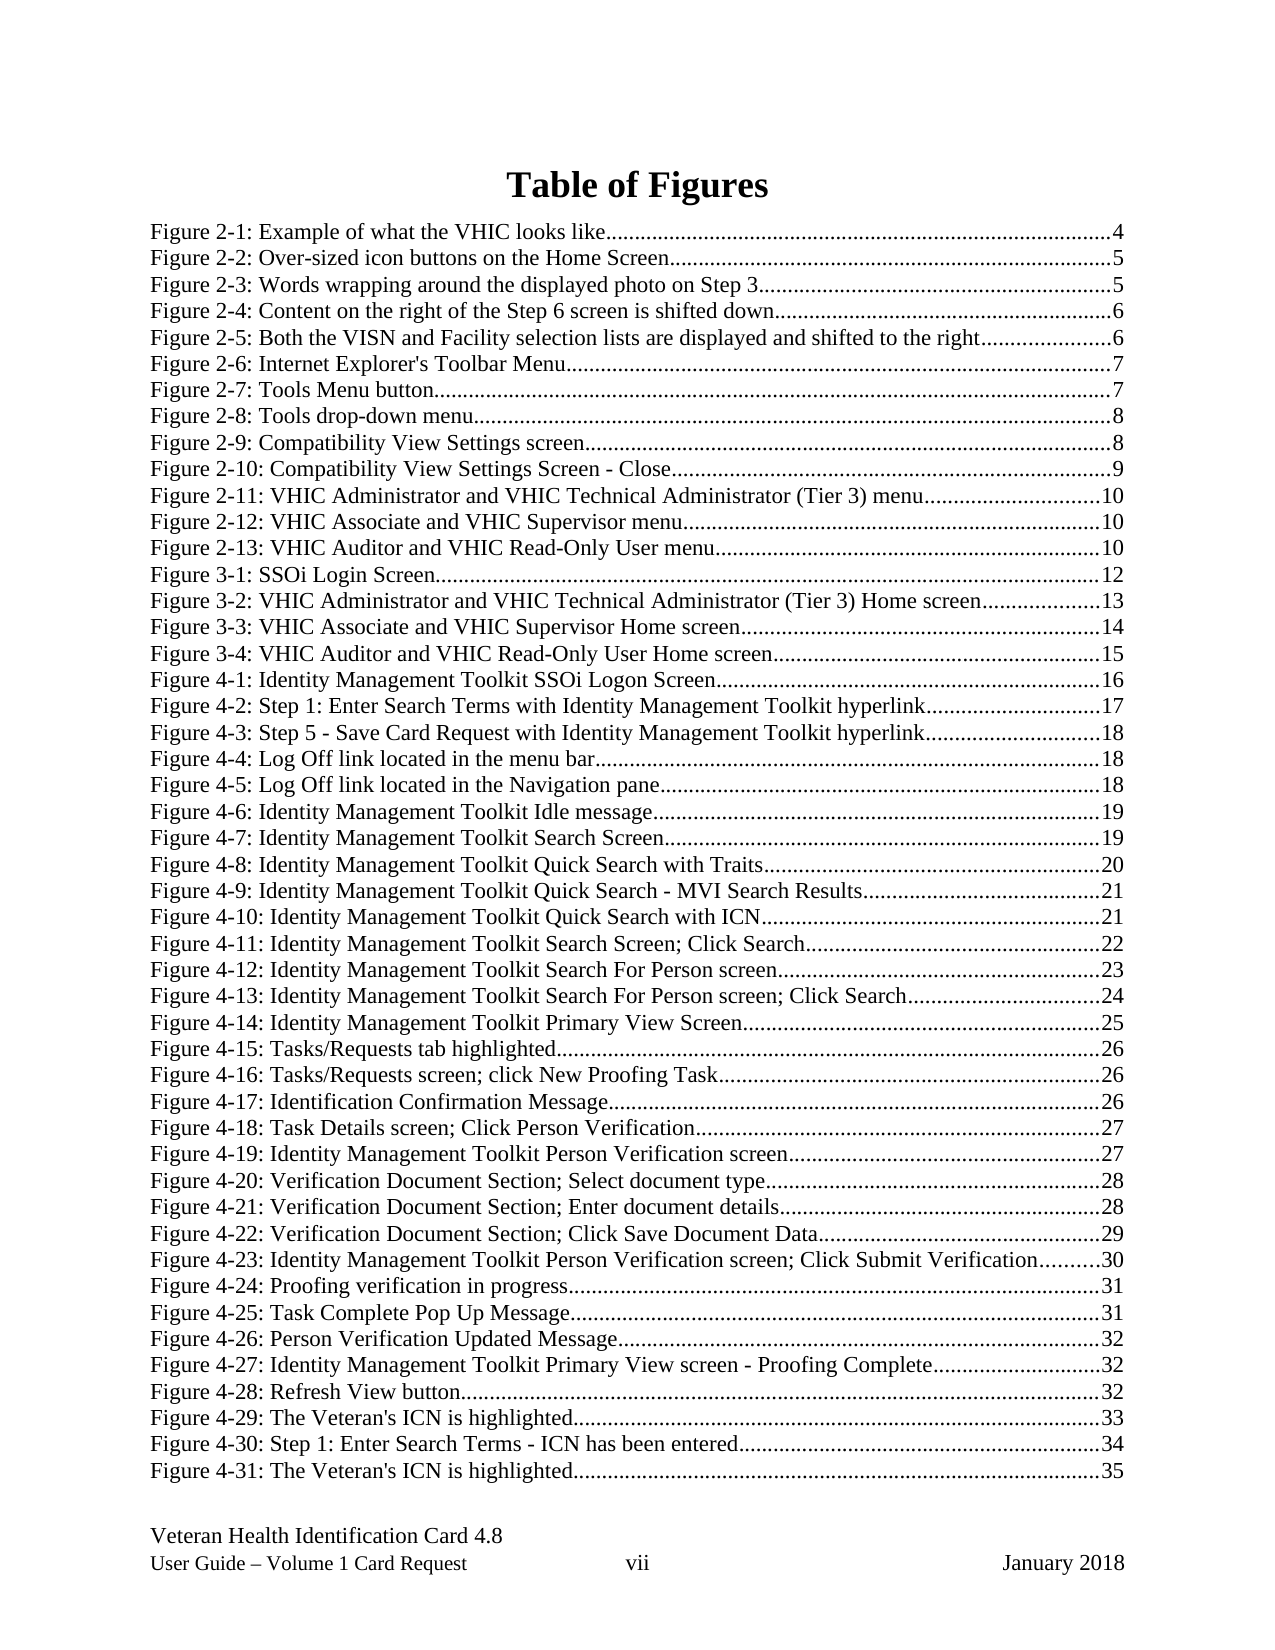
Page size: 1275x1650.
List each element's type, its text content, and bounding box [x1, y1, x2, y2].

text Figure 4-18: Task Details screen; Click Person Verification 27 [150, 1114, 1125, 1141]
text Figure 4-7: Identity Management Toolkit Search Screen 19 [150, 824, 1125, 851]
text Figure 4-3: Step 5 - Save Card Request with Identity Management Toolkit hyperlink 18 [150, 719, 1125, 745]
text Figure 4-24: Proofing verification in progress 31 [150, 1272, 1125, 1299]
text Figure 2-6: Internet Explorer's Toolbar Menu 7 [150, 350, 1125, 376]
text Figure 4-12: Identity Management Toolkit Search For Person screen 23 [150, 956, 1125, 982]
text Figure 2-12: VHIC Associate and VHIC Supervisor menu 10 [150, 508, 1125, 534]
text Figure 4-29: The Veteran's ICN is highlighted 33 [150, 1404, 1125, 1430]
text Figure 2-10: Compatibility View Settings Screen - Close 9 [150, 455, 1125, 482]
text Figure 2-8: Tools drop-down menu 8 [150, 403, 1125, 429]
text Figure 4-4: Log Off link located in the menu bar 18 [150, 745, 1125, 772]
text Figure 4-10: Identity Management Toolkit Quick Search with ICN 21 [150, 903, 1125, 930]
text Figure 4-31: The Veteran's ICN is highlighted 35 [150, 1457, 1125, 1483]
text Figure 3-4: VHIC Auditor and VHIC Read-Only User Home screen 15 [150, 640, 1125, 666]
text Figure 2-13: VHIC Auditor and VHIC Read-Only User menu 10 [150, 534, 1125, 561]
text Figure 4-20: Verification Document Section; Select document type 28 [150, 1167, 1125, 1193]
text Figure 4-8: Identity Management Toolkit Quick Search with Traits 20 [150, 851, 1125, 877]
text Figure 4-5: Log Off link located in the Navigation pane 18 [150, 772, 1125, 798]
text Figure 4-22: Verification Document Section; Click Save Document Data 29 [150, 1219, 1125, 1246]
text Figure 4-17: Identification Confirmation Message 26 [150, 1088, 1125, 1114]
text Figure 2-5: Both the VISN and Facility selection lists are displayed and shifted to the right 6 [150, 323, 1125, 350]
text Figure 4-19: Identity Management Toolkit Person Verification screen 27 [150, 1141, 1125, 1167]
text Figure 3-2: VHIC Administrator and VHIC Technical Administrator (Tier 3) Home screen 13 [150, 587, 1125, 613]
text Figure 2-11: VHIC Administrator and VHIC Technical Administrator (Tier 3) menu 10 [150, 482, 1125, 508]
text Figure 2-7: Tools Menu button 7 [150, 376, 1125, 403]
text Figure 4-25: Task Complete Pop Up Message 31 [150, 1299, 1125, 1325]
text Figure 2-4: Content on the right of the Step 6 screen is shifted down 6 [150, 297, 1125, 323]
text Figure 4-27: Identity Management Toolkit Primary View screen - Proofing Complete 32 [150, 1351, 1125, 1378]
text Figure 4-14: Identity Management Toolkit Primary View Screen 25 [150, 1009, 1125, 1035]
text Figure 4-9: Identity Management Toolkit Quick Search - MVI Search Results 21 [150, 877, 1125, 903]
text Figure 4-13: Identity Management Toolkit Search For Person screen; Click Search 24 [150, 982, 1125, 1009]
text Figure 4-28: Refresh View button 32 [150, 1378, 1125, 1404]
text Figure 3-3: VHIC Associate and VHIC Supervisor Home screen 14 [150, 613, 1125, 640]
text Figure 4-23: Identity Management Toolkit Person Verification screen; Click Submit Verification 30 [150, 1246, 1125, 1272]
text Figure 2-1: Example of what the VHIC looks like 4 [150, 218, 1125, 244]
text Table of Figures [150, 162, 1125, 206]
text Figure 4-11: Identity Management Toolkit Search Screen; Click Search 22 [150, 930, 1125, 956]
text Figure 4-15: Tasks/Requests tab highlighted 26 [150, 1035, 1125, 1061]
text Figure 4-21: Verification Document Section; Enter document details 28 [150, 1193, 1125, 1219]
text Figure 4-30: Step 1: Enter Search Terms - ICN has been entered 34 [150, 1430, 1125, 1457]
text Figure 2-3: Words wrapping around the displayed photo on Step 3 5 [150, 271, 1125, 297]
text Figure 2-2: Over-sized icon buttons on the Home Screen 5 [150, 244, 1125, 271]
text Figure 4-16: Tasks/Requests screen; click New Proofing Task 26 [150, 1061, 1125, 1088]
text Figure 2-9: Compatibility View Settings screen 8 [150, 429, 1125, 455]
text Figure 4-26: Person Verification Updated Message 32 [150, 1325, 1125, 1351]
text Figure 4-6: Identity Management Toolkit Idle message 19 [150, 798, 1125, 824]
text Figure 4-1: Identity Management Toolkit SSOi Logon Screen 16 [150, 666, 1125, 692]
text Figure 3-1: SSOi Login Screen 12 [150, 561, 1125, 587]
text Figure 4-2: Step 1: Enter Search Terms with Identity Management Toolkit hyperlink 17 [150, 692, 1125, 719]
